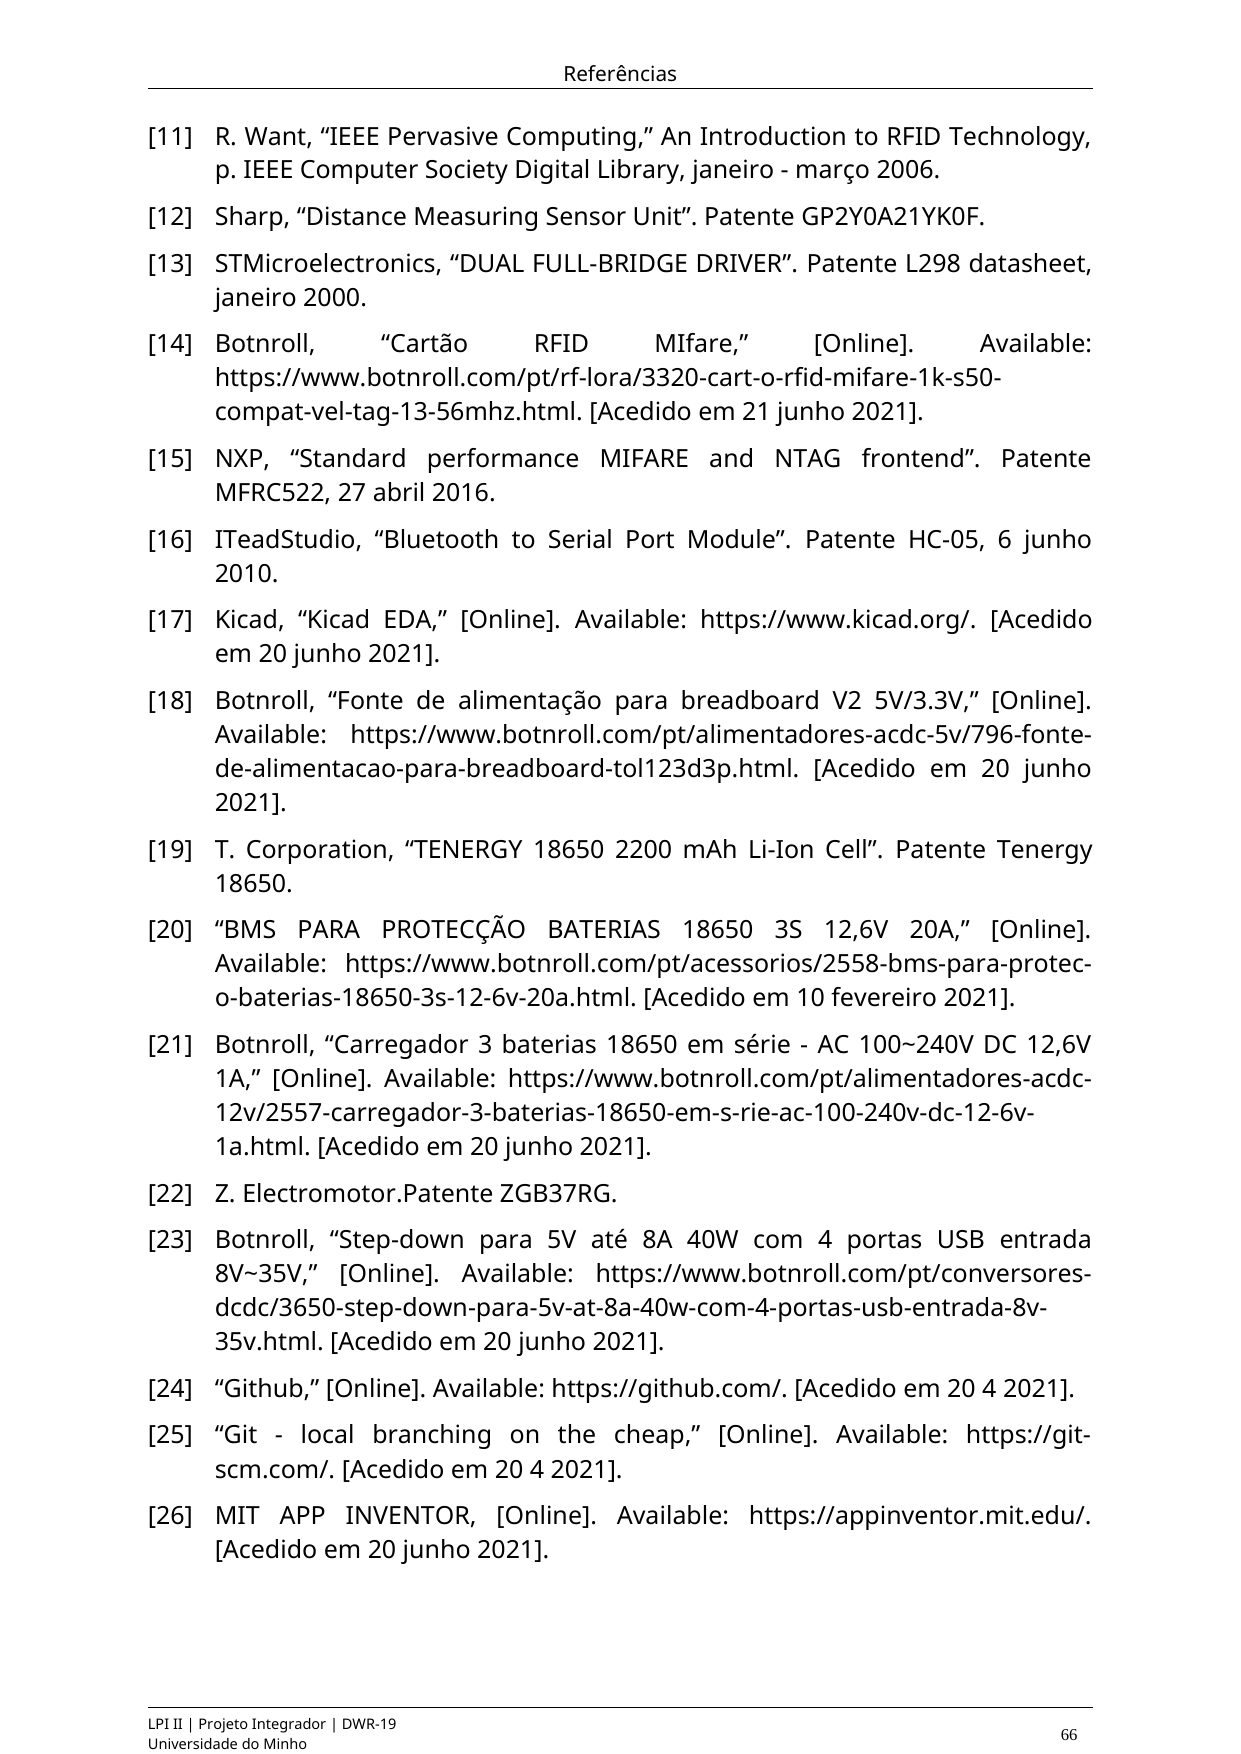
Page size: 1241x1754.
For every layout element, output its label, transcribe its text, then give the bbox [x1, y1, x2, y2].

text [26] MIT APP INVENTOR, [Online]. Available: https://appinventor.mit.edu/. [Acedido em 20 junho 2021]. [148, 1498, 1092, 1566]
text [21] Botnroll, “Carregador 3 baterias 18650 em série - AC 100~240V DC 12,6V 1A,” [Online]. Available: https://www.botnroll.com/pt/alimentadores-acdc-12v/2557-carregador-3-baterias-18650-em-s-rie-ac-100-240v-dc-12-6v-1a.html. [Acedido em 20 junho 2021]. [148, 1027, 1092, 1163]
text [22] Z. Electromotor.Patente ZGB37RG. [148, 1175, 1092, 1209]
text [18] Botnroll, “Fonte de alimentação para breadboard V2 5V/3.3V,” [Online]. Available: https://www.botnroll.com/pt/alimentadores-acdc-5v/796-fonte-de-alimentacao-para-breadboard-tol123d3p.html. [Acedido em 20 junho 2021]. [148, 682, 1092, 819]
text [19] T. Corporation, “TENERGY 18650 2200 mAh Li-Ion Cell”. Patente Tenergy 18650. [148, 831, 1092, 899]
text [12] Sharp, “Distance Measuring Sensor Unit”. Patente GP2Y0A21YK0F. [148, 199, 1092, 233]
text [20] “BMS PARA PROTECÇÃO BATERIAS 18650 3S 12,6V 20A,” [Online]. Available: https://www.botnroll.com/pt/acessorios/2558-bms-para-protec-o-baterias-18650-3s-12-6v-20a.html. [Acedido em 10 fevereiro 2021]. [148, 912, 1092, 1014]
text [17] Kicad, “Kicad EDA,” [Online]. Available: https://www.kicad.org/. [Acedido em 20 junho 2021]. [148, 602, 1092, 670]
text [14] Botnroll, “Cartão RFID MIfare,” [Online]. Available: https://www.botnroll.com/pt/rf-lora/3320-cart-o-rfid-mifare-1k-s50-compat-vel-tag-13-56mhz.html. [Acedido em 21 junho 2021]. [148, 326, 1092, 428]
text [23] Botnroll, “Step-down para 5V até 8A 40W com 4 portas USB entrada 8V~35V,” [Online]. Available: https://www.botnroll.com/pt/conversores-dcdc/3650-step-down-para-5v-at-8a-40w-com-4-portas-usb-entrada-8v-35v.html. [Acedido em 20 junho 2021]. [148, 1222, 1092, 1358]
text [15] NXP, “Standard performance MIFARE and NTAG frontend”. Patente MFRC522, 27 abril 2016. [148, 441, 1092, 509]
text [16] ITeadStudio, “Bluetooth to Serial Port Module”. Patente HC-05, 6 junho 2010. [148, 521, 1092, 589]
text [13] STMicroelectronics, “DUAL FULL-BRIDGE DRIVER”. Patente L298 datasheet, janeiro 2000. [148, 245, 1092, 313]
text [25] “Git - local branching on the cheap,” [Online]. Available: https://git-scm.com/. [Acedido em 20 4 2021]. [148, 1417, 1092, 1485]
text [24] “Github,” [Online]. Available: https://github.com/. [Acedido em 20 4 2021]. [148, 1371, 1092, 1405]
text [11] R. Want, “IEEE Pervasive Computing,” An Introduction to RFID Technology, p. IEEE Computer Society Digital Library, janeiro - março 2006. [148, 118, 1092, 186]
